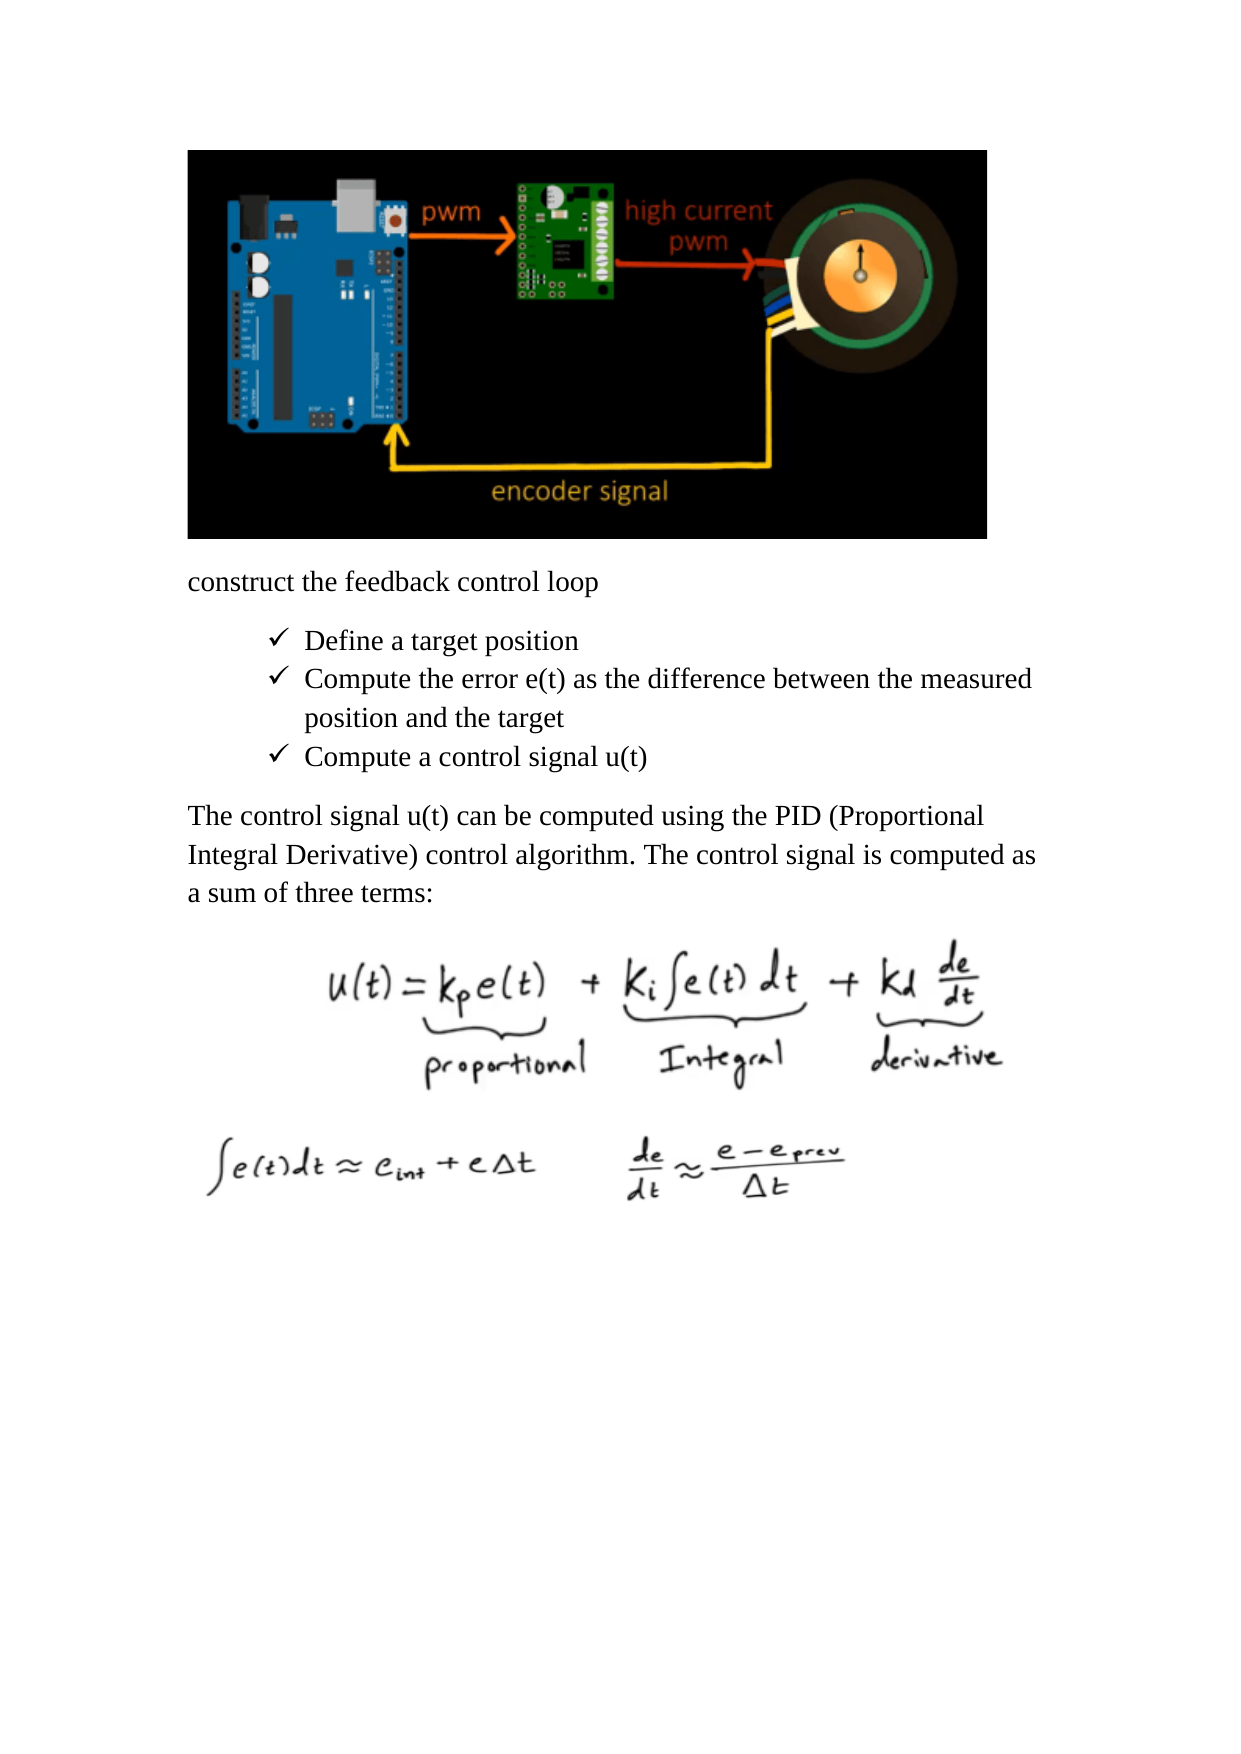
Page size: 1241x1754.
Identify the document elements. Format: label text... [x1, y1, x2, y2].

text The control signal u(t) can be computed using the PID (Proportional Integral Derivative) control algorithm. The control signal is computed as a sum of three terms: [187, 798, 1053, 909]
list Compute a control signal u(t) [267, 739, 1053, 772]
picture [297, 934, 1036, 1101]
list Define a target position [267, 623, 1053, 657]
picture [187, 150, 988, 539]
text construct the feedback control loop [187, 564, 1053, 597]
picture [187, 1125, 873, 1211]
list Compute the error e(t) as the difference between the measured position and the target [267, 662, 1053, 734]
